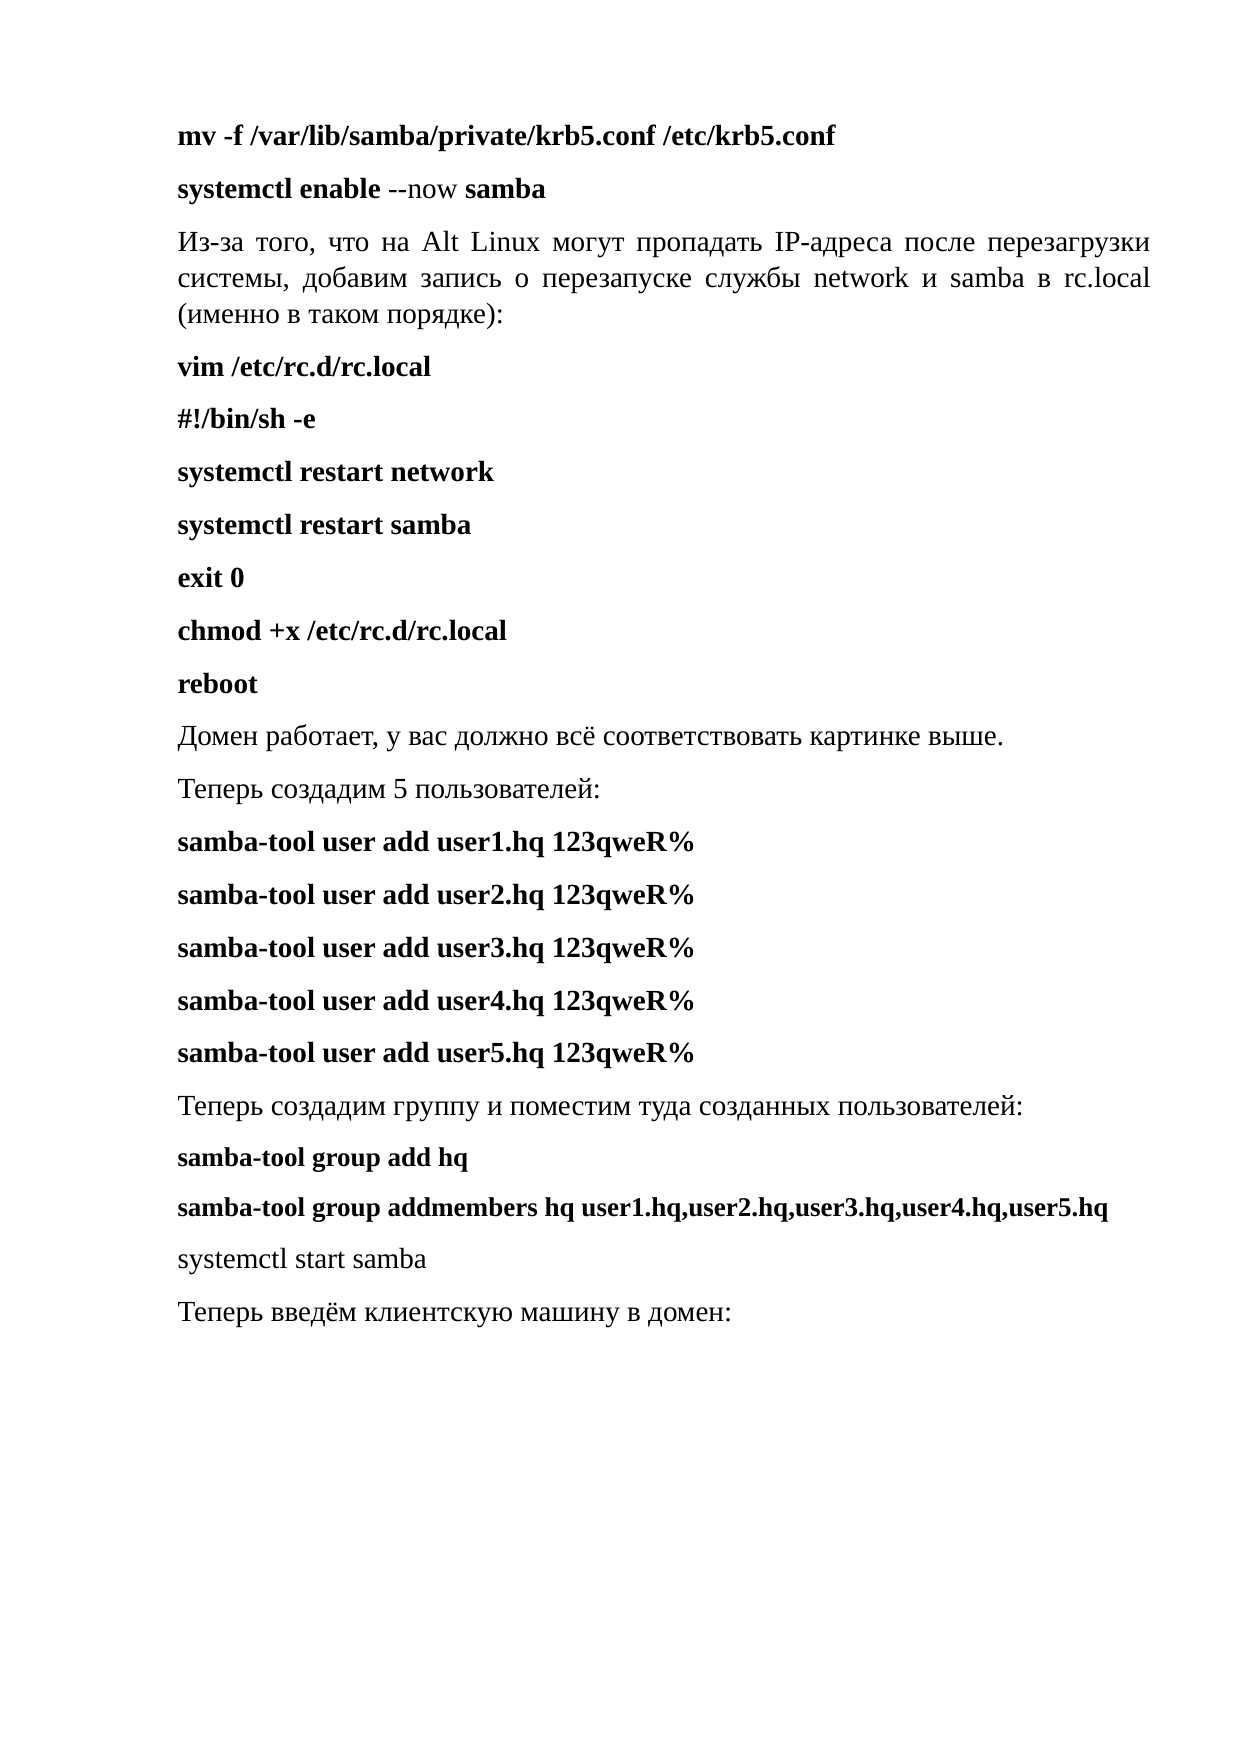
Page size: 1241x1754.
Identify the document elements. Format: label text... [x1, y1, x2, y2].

text samba-tool group add hq [177, 1141, 1152, 1172]
text systemctl start samba [177, 1241, 1152, 1275]
text reboot [177, 666, 1152, 699]
text systemctl restart network [177, 454, 1152, 488]
text mv -f /var/lib/samba/private/krb5.conf /etc/krb5.conf [177, 118, 1152, 152]
text samba-tool user add user2.hq 123qweR% [177, 877, 1152, 911]
text Домен работает, у вас должно всё соответствовать картинке выше. [177, 718, 1152, 752]
text samba-tool user add user5.hq 123qweR% [177, 1035, 1152, 1069]
text vim /etc/rc.d/rc.local [177, 349, 1152, 382]
text Теперь создадим 5 пользователей: [177, 771, 1152, 805]
text #!/bin/sh -e [177, 402, 1152, 435]
text Теперь создадим группу и поместим туда созданных пользователей: [177, 1088, 1152, 1122]
text samba-tool user add user3.hq 123qweR% [177, 930, 1152, 963]
text samba-tool user add user1.hq 123qweR% [177, 824, 1152, 858]
text chmod +x /etc/rc.d/rc.local [177, 613, 1152, 646]
text samba-tool user add user4.hq 123qweR% [177, 983, 1152, 1016]
text exit 0 [177, 560, 1152, 594]
text Теперь введём клиентскую машину в домен: [177, 1294, 1152, 1328]
text systemctl enable --now samba [177, 171, 1152, 204]
text samba-tool group addmembers hq user1.hq,user2.hq,user3.hq,user4.hq,user5.hq [177, 1191, 1152, 1222]
text Из-за того, что на Alt Linux могут пропадать IP-адреса после перезагрузки системы, добавим запись о перезапуске службы network и samba в rc.local (именно в таком порядке): [177, 224, 1152, 329]
text systemctl restart samba [177, 507, 1152, 541]
